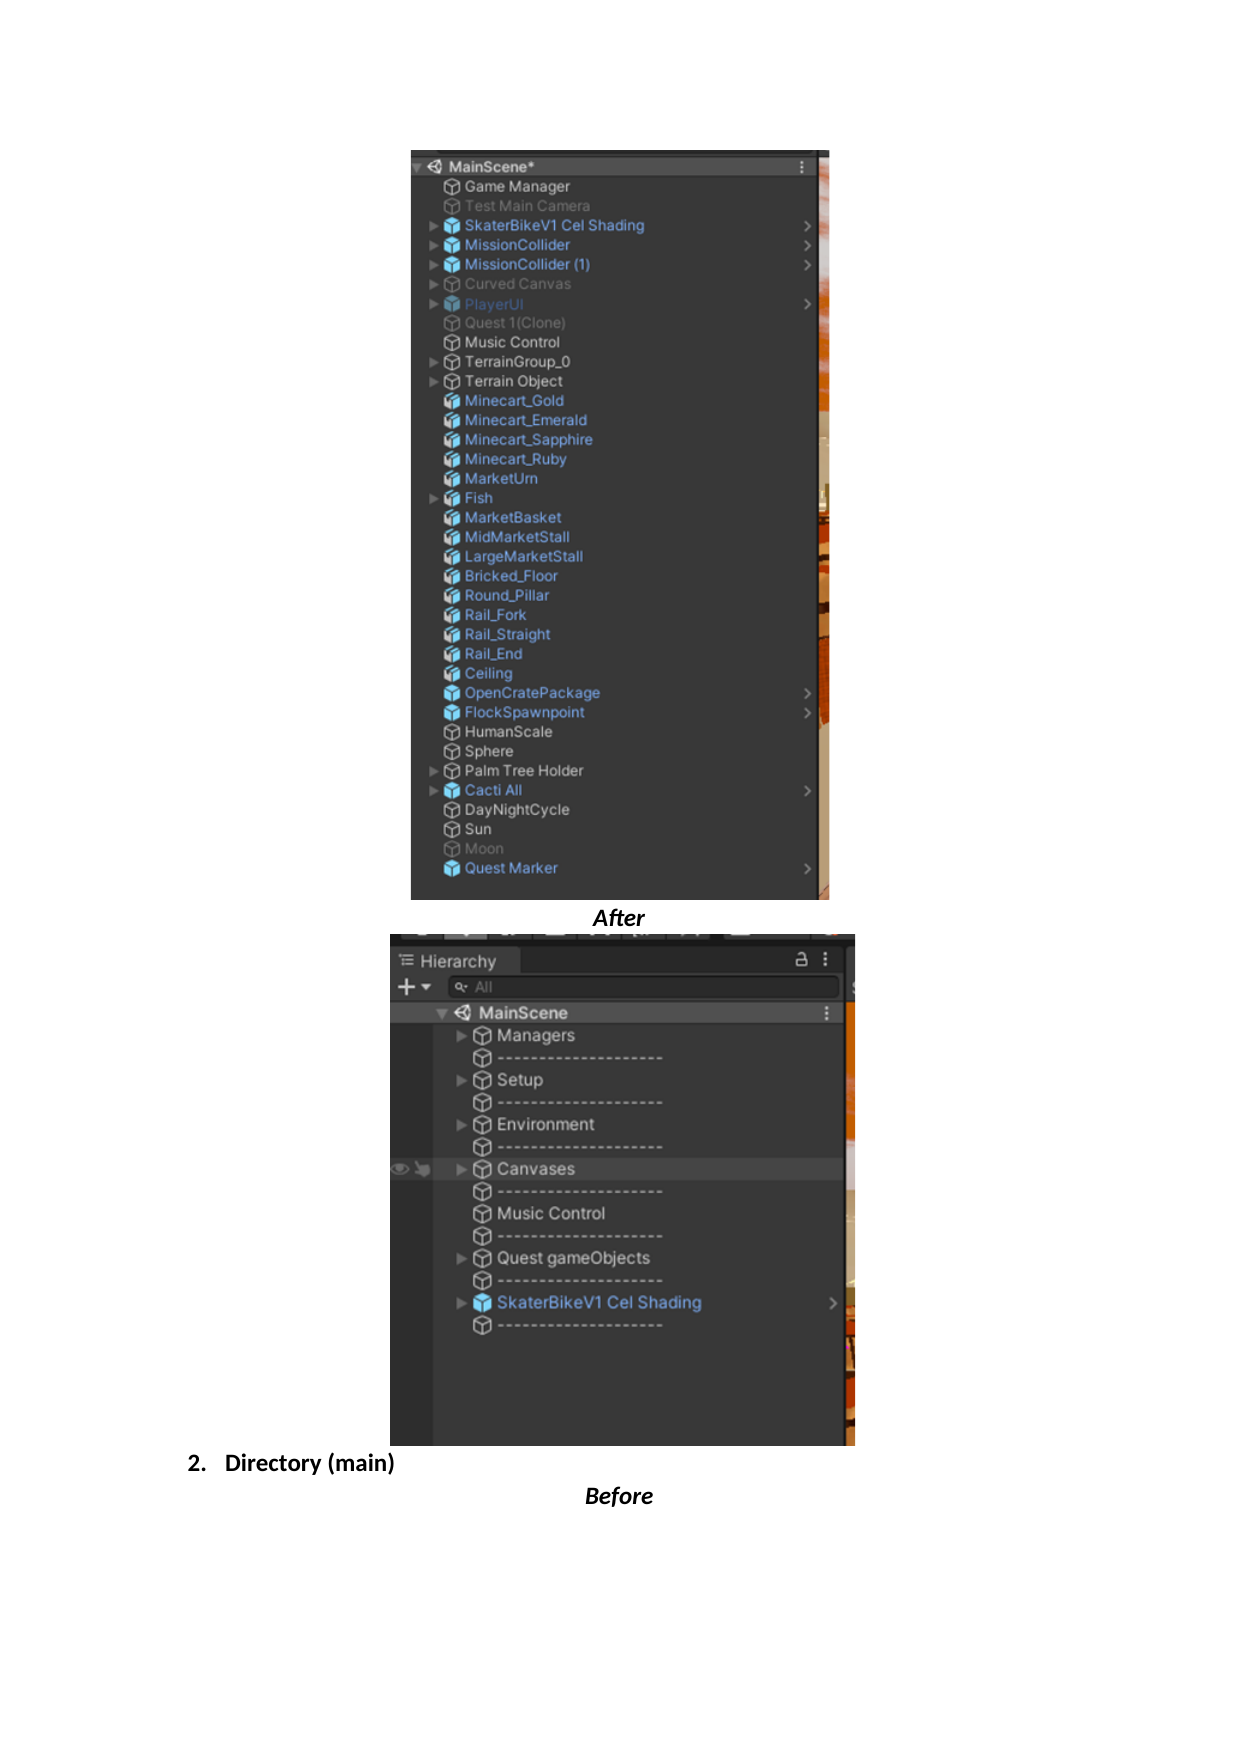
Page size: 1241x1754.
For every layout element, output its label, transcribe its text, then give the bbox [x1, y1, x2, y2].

list Directory (main) [187, 1447, 1090, 1478]
text After [150, 902, 1090, 933]
text Before [150, 1480, 1090, 1511]
